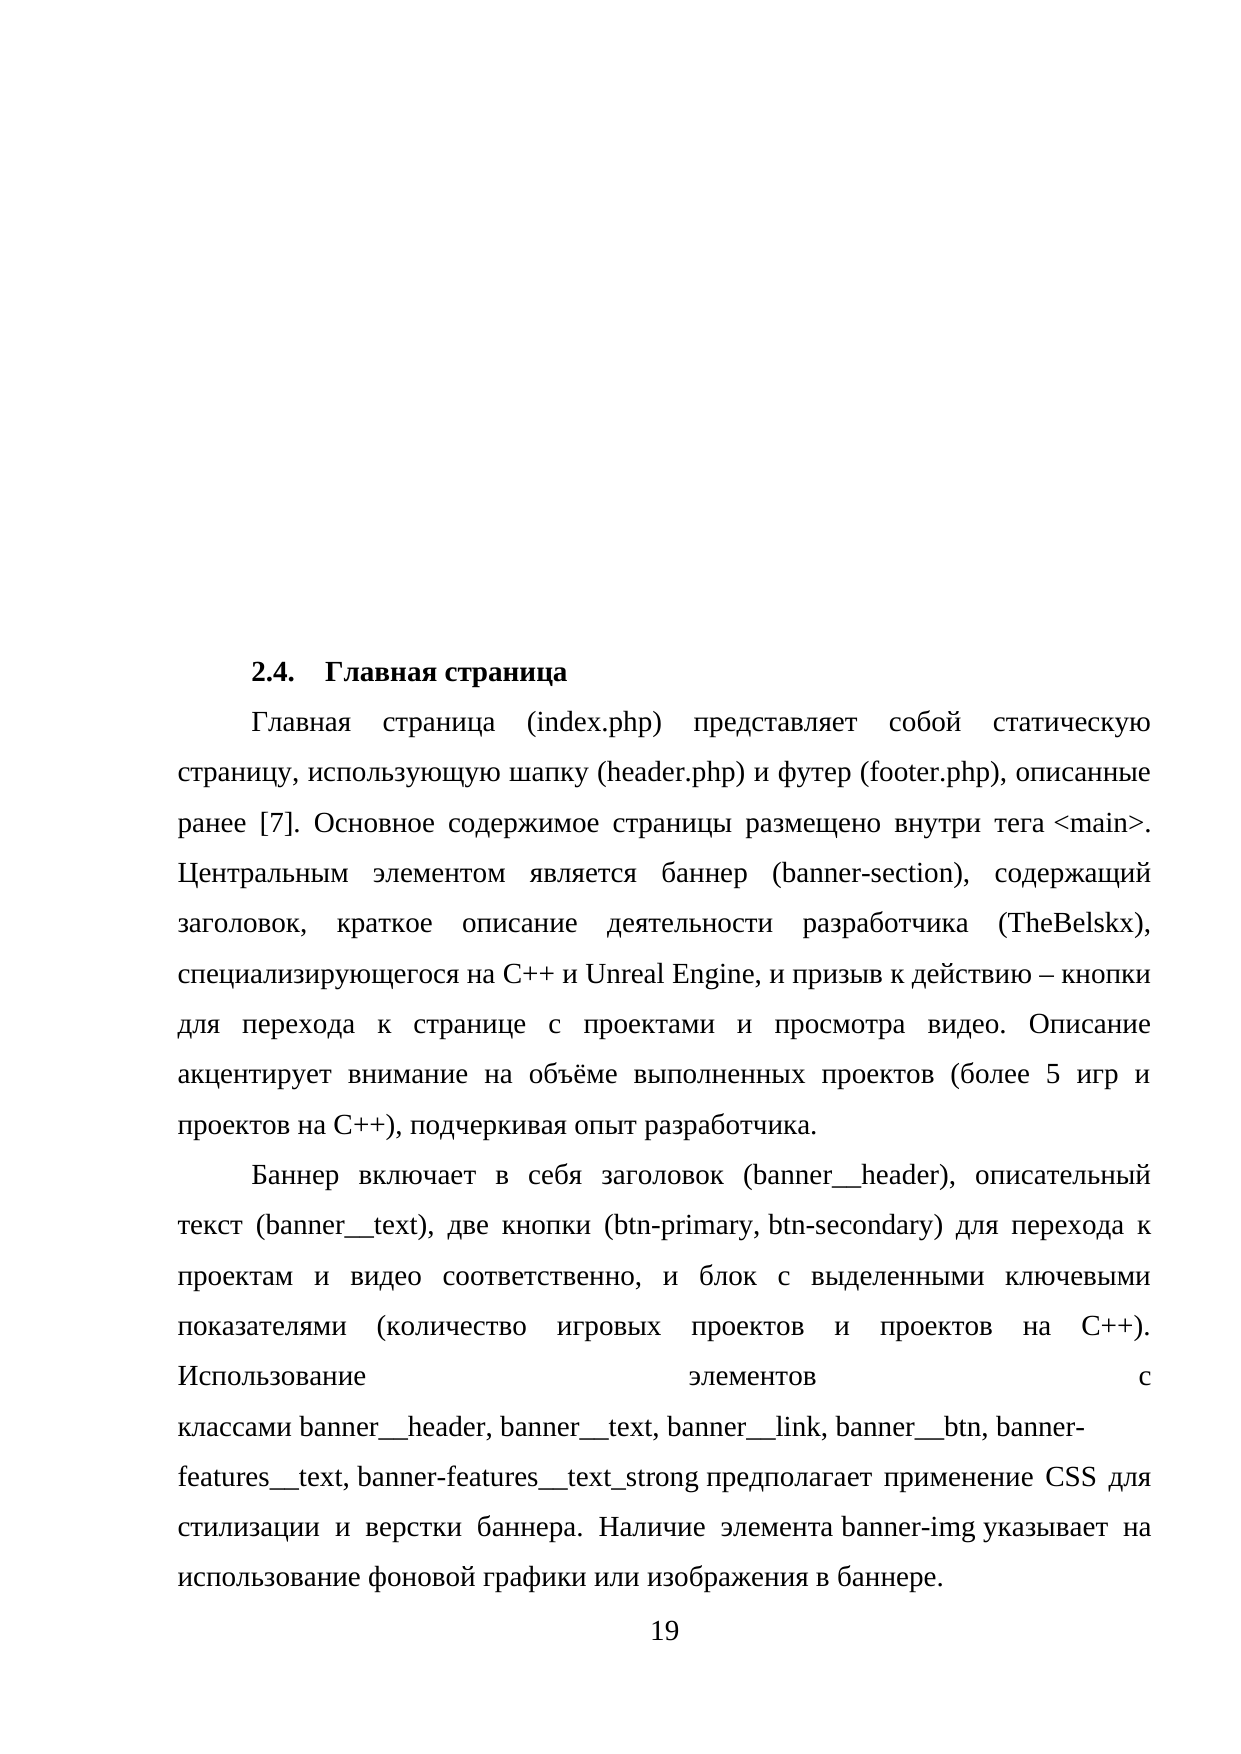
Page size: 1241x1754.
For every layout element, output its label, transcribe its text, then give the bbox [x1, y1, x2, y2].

text Баннер включает в себя заголовок (banner__header), описательный текст (banner__text), две кнопки (btn-primary, btn-secondary) для перехода к проектам и видео соответственно, и блок с выделенными ключевыми показателями (количество игровых проектов и проектов на C++). Использование элементов с классами banner__header, banner__text, banner__link, banner__btn, banner-features__text, banner-features__text_strong предполагает применение CSS для стилизации и верстки баннера. Наличие элемента banner-img указывает на использование фоновой графики или изображения в баннере. [177, 1157, 1152, 1593]
text Главная страница (index.php) представляет собой статическую страницу, использующую шапку (header.php) и футер (footer.php), описанные ранее [7]. Основное содержимое страницы размещено внутри тега <main>. Центральным элементом является баннер (banner-section), содержащий заголовок, краткое описание деятельности разработчика (TheBelskx), специализирующегося на C++ и Unreal Engine, и призыв к действию – кнопки для перехода к странице с проектами и просмотра видео. Описание акцентирует внимание на объёме выполненных проектов (более 5 игр и проектов на C++), подчеркивая опыт разработчика. [177, 704, 1152, 1140]
list Главная страница [177, 654, 1152, 687]
